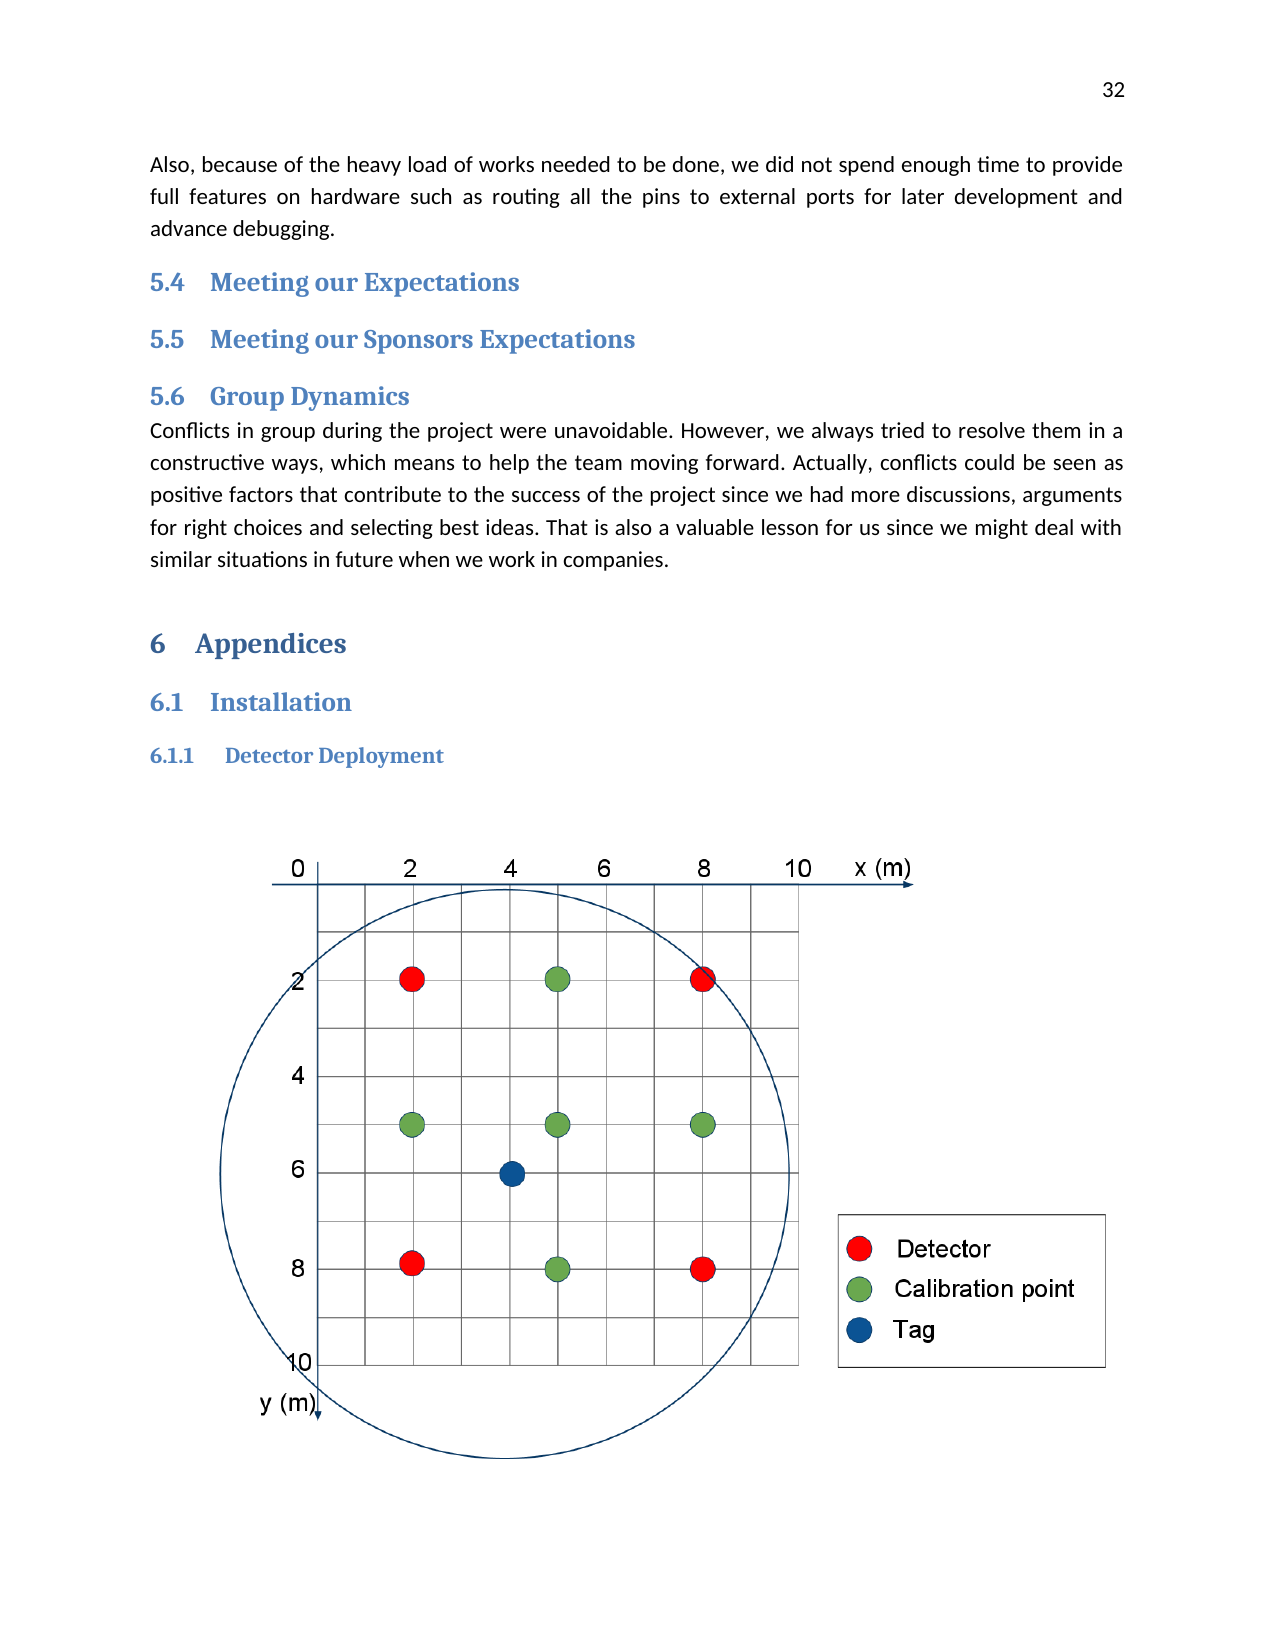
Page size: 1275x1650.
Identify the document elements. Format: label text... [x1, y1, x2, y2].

subtitle Meeting our Expectations [150, 267, 1125, 298]
picture [150, 826, 1116, 1461]
text Also, because of the heavy load of works needed to be done, we did not spend enough time to provide full features on hardware such as routing all the pins to external ports for later development and advance debugging. [150, 150, 1125, 242]
subtitle Group Dynamics [150, 381, 1125, 412]
text Conflicts in group during the project were unavoidable. However, we always tried to resolve them in a constructive ways, which means to help the team moving forward. Actually, conflicts could be seen as positive factors that contribute to the success of the project since we had more discussions, arguments for right choices and selecting best ideas. That is also a valuable lesson for us since we might deal with similar situations in future when we work in companies. [150, 416, 1125, 573]
subtitle Installation [150, 687, 1125, 718]
subtitle Meeting our Sponsors Expectations [150, 324, 1125, 355]
subtitle Detector Deployment [150, 743, 1125, 769]
subtitle Appendices [150, 627, 1125, 661]
